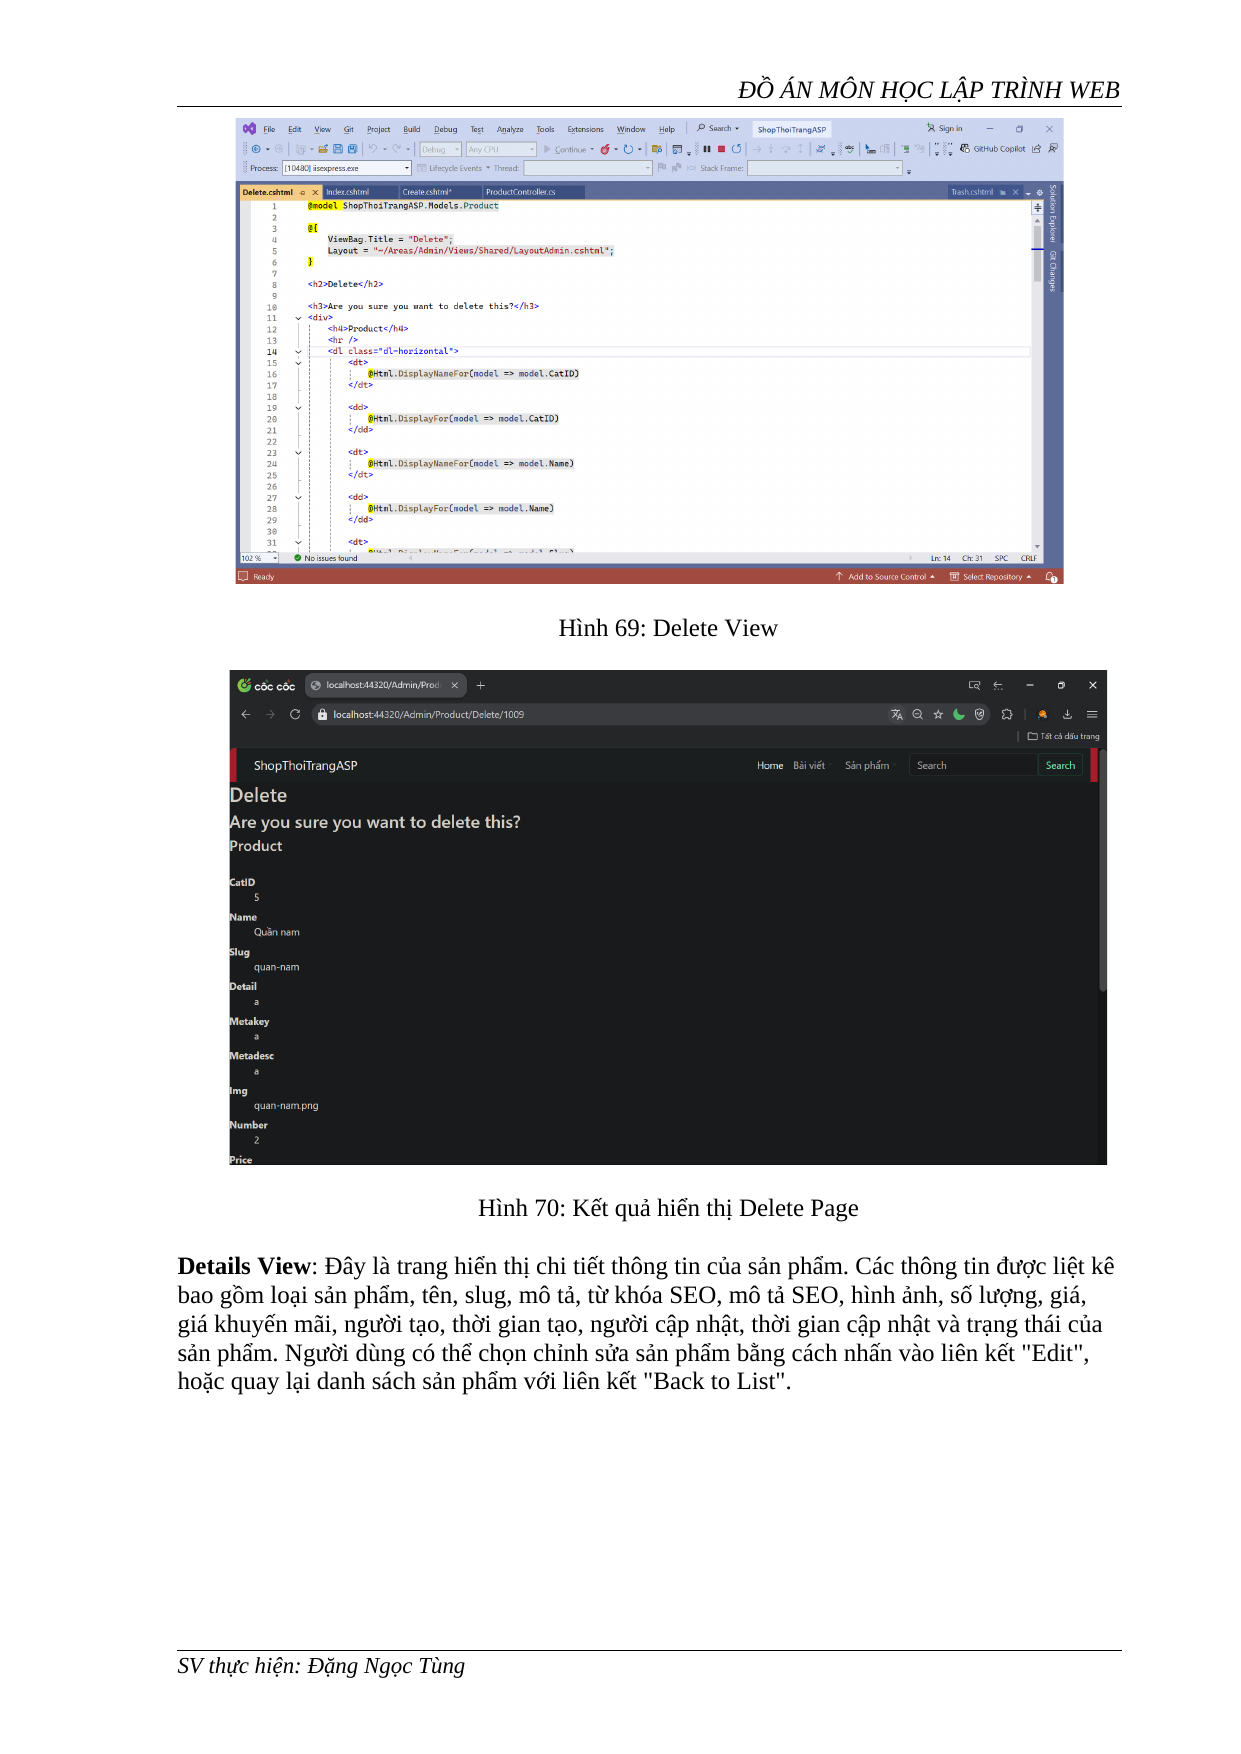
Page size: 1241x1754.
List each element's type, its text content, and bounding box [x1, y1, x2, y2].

text Hình 69: Delete View [215, 613, 1122, 642]
text Hình 70: Kết quả hiển thị Delete Page [215, 1193, 1122, 1222]
picture [235, 118, 1064, 584]
picture [229, 670, 1108, 1165]
text Details View: Đây là trang hiển thị chi tiết thông tin của sản phẩm. Các thông tin được liệt kê bao gồm loại sản phẩm, tên, slug, mô tả, từ khóa SEO, mô tả SEO, hình ảnh, số lượng, giá, giá khuyến mãi, người tạo, thời gian tạo, người cập nhật, thời gian cập nhật và trạng thái của sản phẩm. Người dùng có thể chọn chỉnh sửa sản phẩm bằng cách nhấn vào liên kết "Edit", hoặc quay lại danh sách sản phẩm với liên kết "Back to List". [177, 1251, 1122, 1395]
